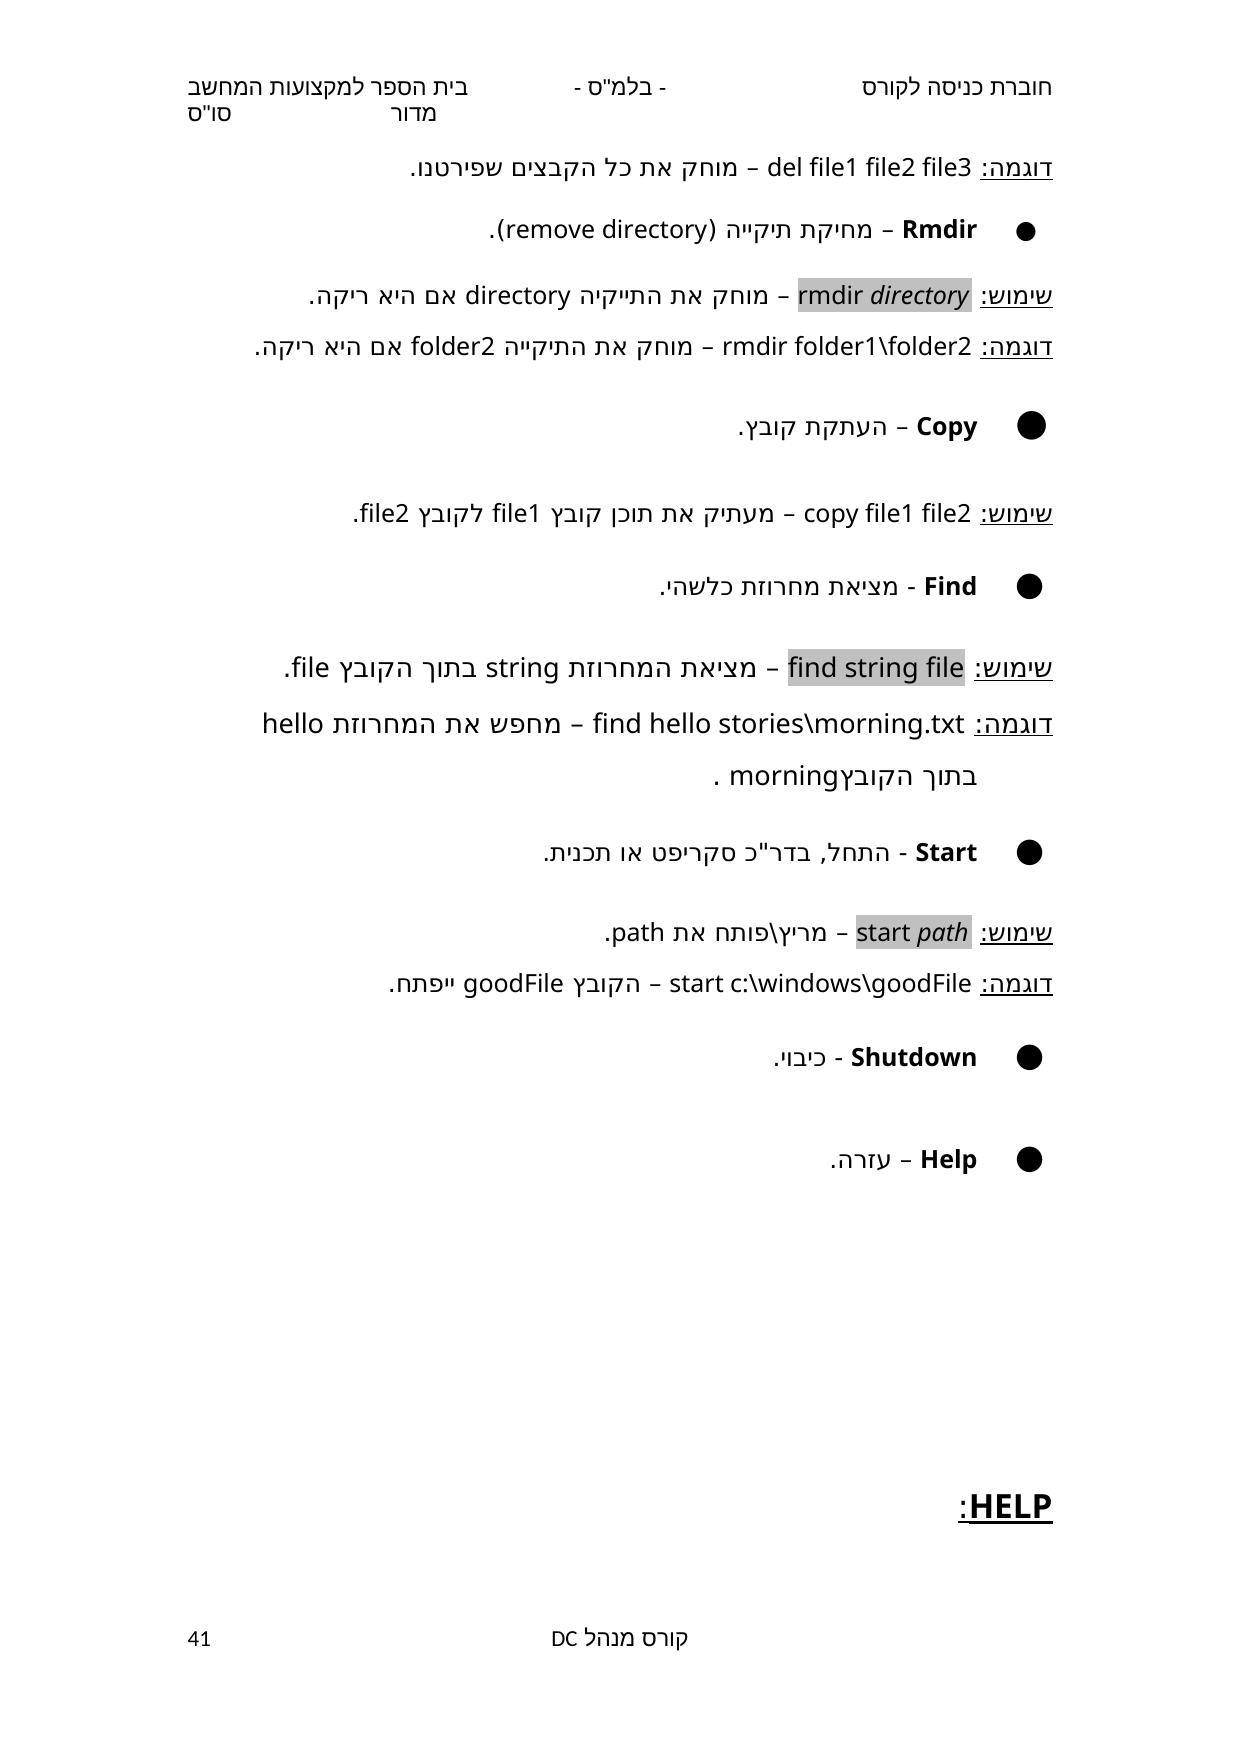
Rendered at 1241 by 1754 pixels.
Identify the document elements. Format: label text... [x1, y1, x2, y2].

text דוגמה: start c:\windows\goodFile – הקובץ goodFile ייפתח. [223, 966, 1053, 1000]
text שימוש: rmdir directory – מוחק את התייקיה directory אם היא ריקה. [223, 278, 798, 312]
list Find - מציאת מחרוזת כלשהי. [223, 546, 1015, 615]
text שימוש: find string file – מציאת המחרוזת string בתוך הקובץ file. [223, 649, 788, 686]
list Shutdown - כיבוי. [223, 1017, 1015, 1085]
list Help – עזרה. [223, 1119, 1015, 1448]
list Start - התחל, בדר"כ סקריפט או תכנית. [223, 812, 1015, 880]
text HELP: [223, 1483, 1053, 1528]
list Copy – העתקת קובץ. [223, 380, 1015, 457]
text דוגמה: find hello stories\morning.txt – מחפש את המחרוזת hello בתוך הקובץmorning . [223, 704, 1053, 794]
text שימוש: start path – מריץ\פותח את path. [223, 914, 1053, 949]
text דוגמה: rmdir folder1\folder2 – מוחק את התיקייה folder2 אם היא ריקה. [223, 329, 1053, 363]
text דוגמה: del file1 file2 file3 – מוחק את כל הקבצים שפירטנו. [223, 150, 1053, 184]
text שימוש: copy file1 file2 – מעתיק את תוכן קובץ file1 לקובץ file2. [223, 495, 1053, 529]
list Rmdir – מחיקת תיקייה (remove directory). [223, 201, 1015, 252]
